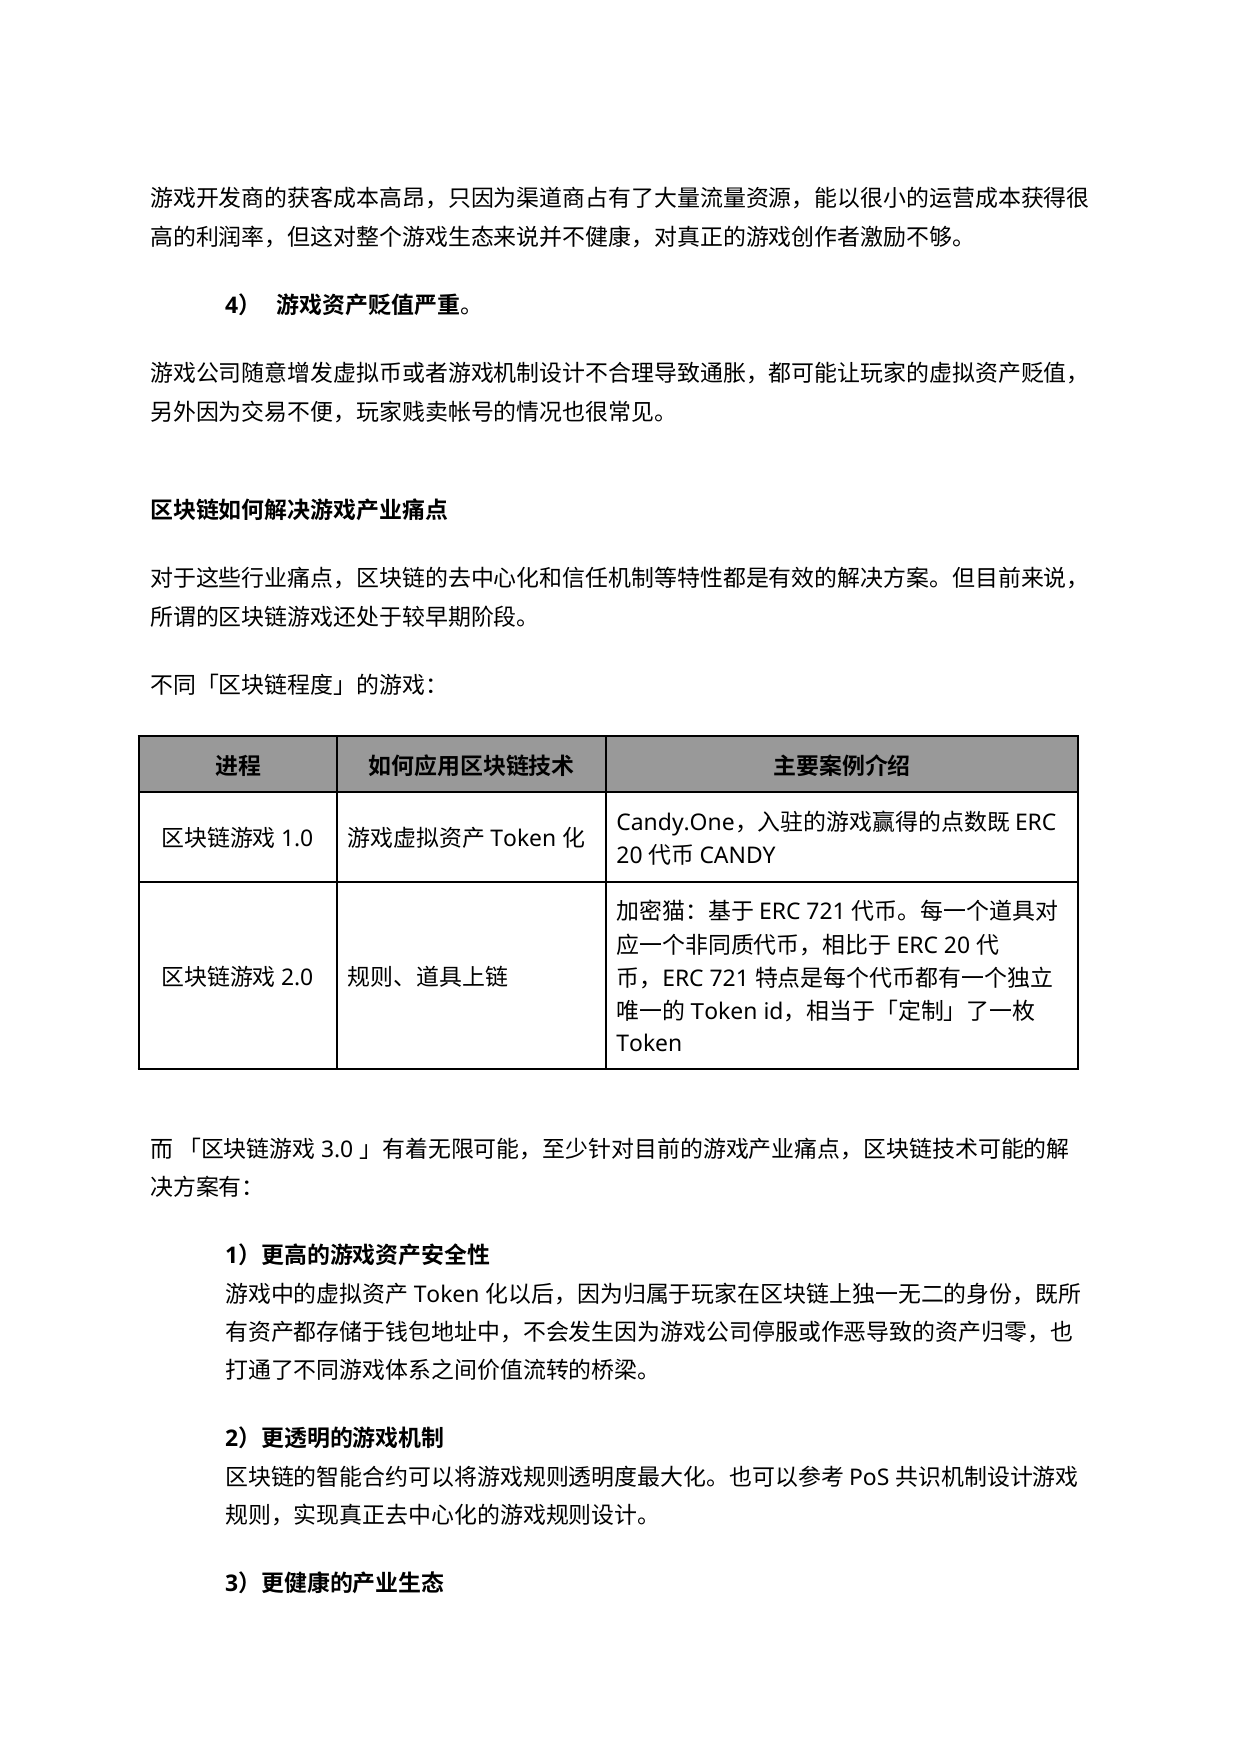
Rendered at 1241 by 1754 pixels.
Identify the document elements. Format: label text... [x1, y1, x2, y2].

table_cell 规则、道具上链 [338, 883, 605, 1068]
text 1）更高的游戏资产安全性 [225, 1237, 1090, 1271]
table_header 进程 [140, 737, 336, 791]
text 而 「区块链游戏 3.0 」有着无限可能，至少针对目前的游戏产业痛点，区块链技术可能的解决方案有： [150, 1131, 1090, 1202]
table_cell 加密猫：基于 ERC 721 代币。每一个道具对应一个非同质代币，相比于 ERC 20 代币，ERC 721 特点是每个代币都有一个独立唯一的 Token id，相当于「定制」了一枚 Token [607, 883, 1077, 1068]
text 3）更健康的产业生态 [225, 1565, 1090, 1598]
text 对于这些行业痛点，区块链的去中心化和信任机制等特性都是有效的解决方案。但目前来说，所谓的区块链游戏还处于较早期阶段。 [150, 560, 1090, 632]
table_cell 区块链游戏 1.0 [140, 793, 336, 881]
table_cell 区块链游戏 2.0 [140, 883, 336, 1068]
text 4） 游戏资产贬值严重。 [225, 287, 1090, 320]
text 游戏公司随意增发虚拟币或者游戏机制设计不合理导致通胀，都可能让玩家的虚拟资产贬值，另外因为交易不便，玩家贱卖帐号的情况也很常见。 [150, 355, 1090, 427]
text 区块链如何解决游戏产业痛点 [150, 492, 1090, 525]
table_cell 游戏虚拟资产 Token 化 [338, 793, 605, 881]
text 2）更透明的游戏机制 [225, 1420, 1090, 1454]
text 不同「区块链程度」的游戏： [150, 667, 1090, 700]
text 区块链的智能合约可以将游戏规则透明度最大化。也可以参考 PoS 共识机制设计游戏规则，实现真正去中心化的游戏规则设计。 [225, 1459, 1090, 1530]
text 游戏中的虚拟资产 Token 化以后，因为归属于玩家在区块链上独一无二的身份，既所有资产都存储于钱包地址中，不会发生因为游戏公司停服或作恶导致的资产归零，也打通了不同游戏体系之间价值流转的桥梁。 [225, 1276, 1090, 1385]
table_cell Candy.One，入驻的游戏赢得的点数既 ERC 20 代币 CANDY [607, 793, 1077, 881]
table_header 如何应用区块链技术 [338, 737, 605, 791]
text 游戏开发商的获客成本高昂，只因为渠道商占有了大量流量资源，能以很小的运营成本获得很高的利润率，但这对整个游戏生态来说并不健康，对真正的游戏创作者激励不够。 [150, 180, 1090, 252]
table_header 主要案例介绍 [607, 737, 1077, 791]
